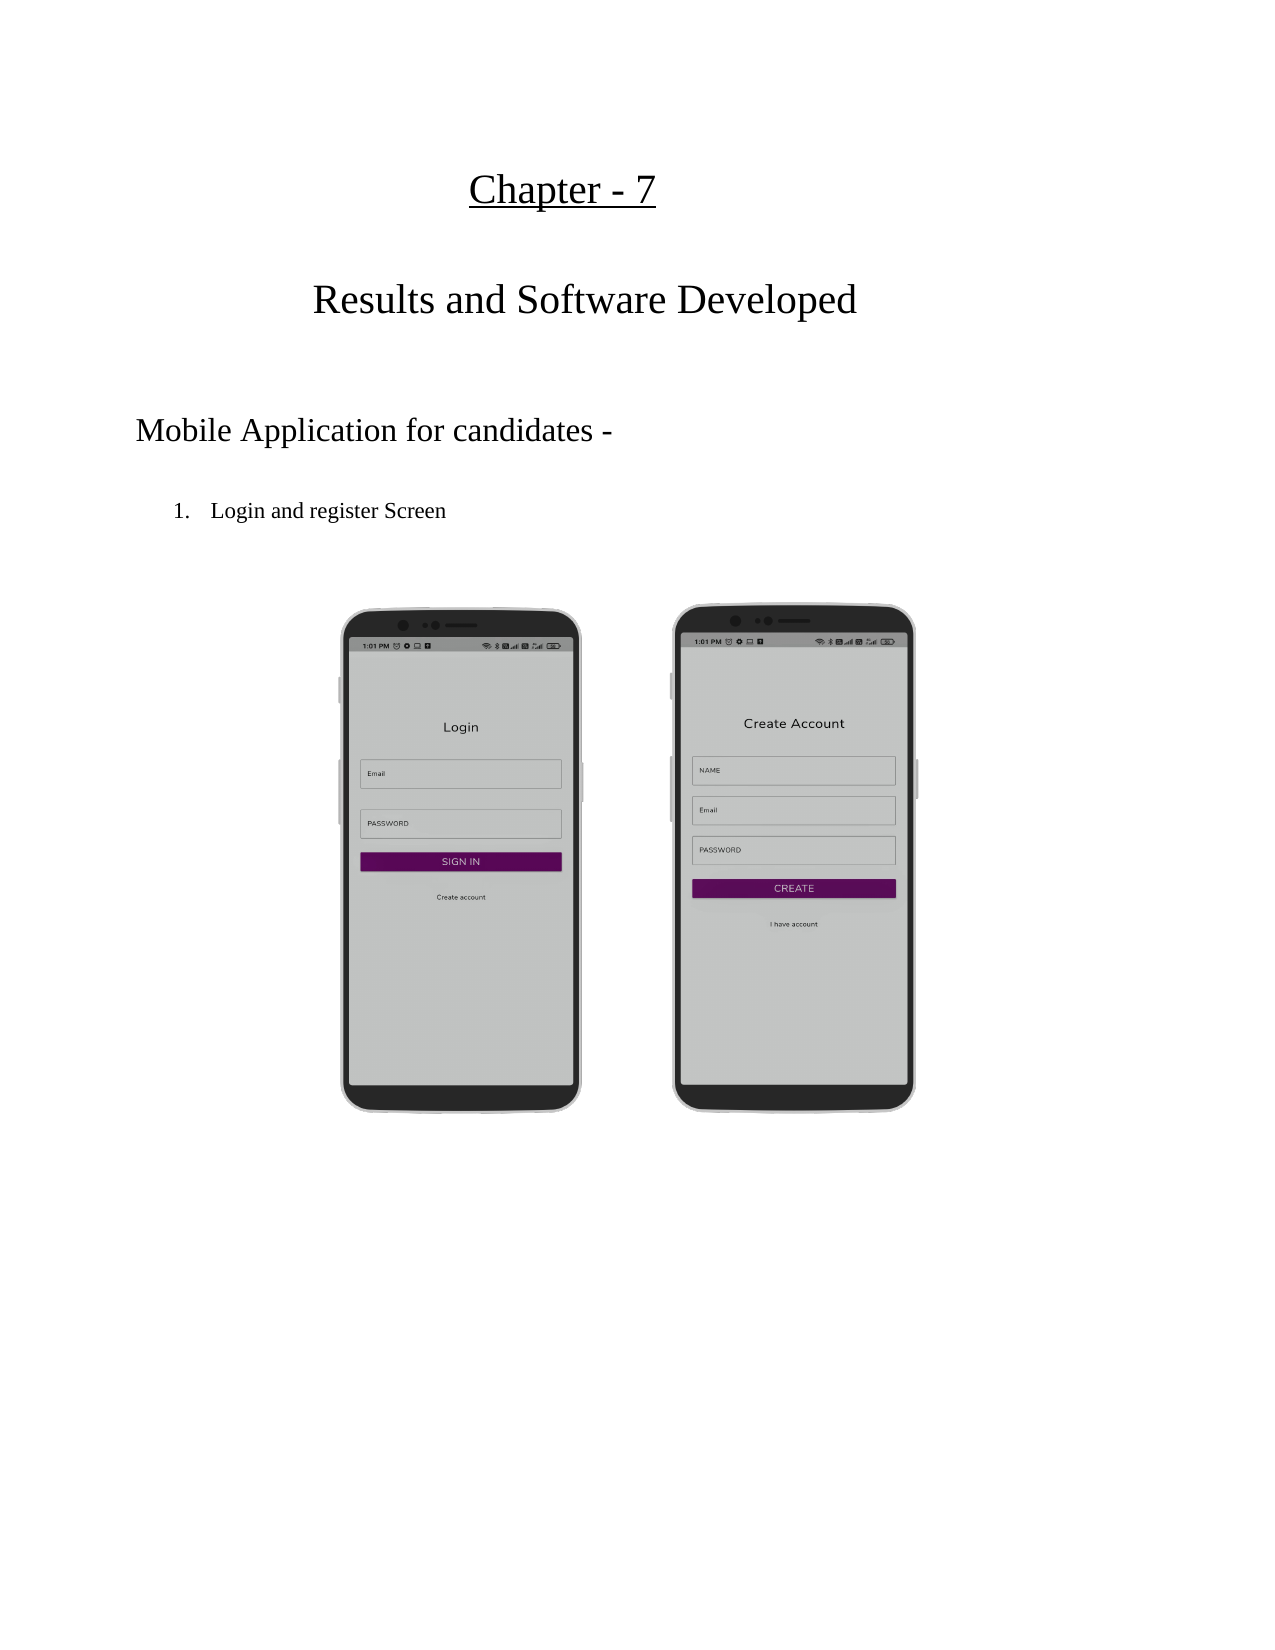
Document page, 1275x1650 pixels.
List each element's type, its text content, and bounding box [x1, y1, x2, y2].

picture [295, 557, 962, 1160]
subtitle Chapter - 7 Results and Software Developed [135, 164, 1130, 323]
list Login and register Screen [173, 497, 1275, 523]
subtitle Mobile Application for candidates - [135, 410, 1275, 448]
